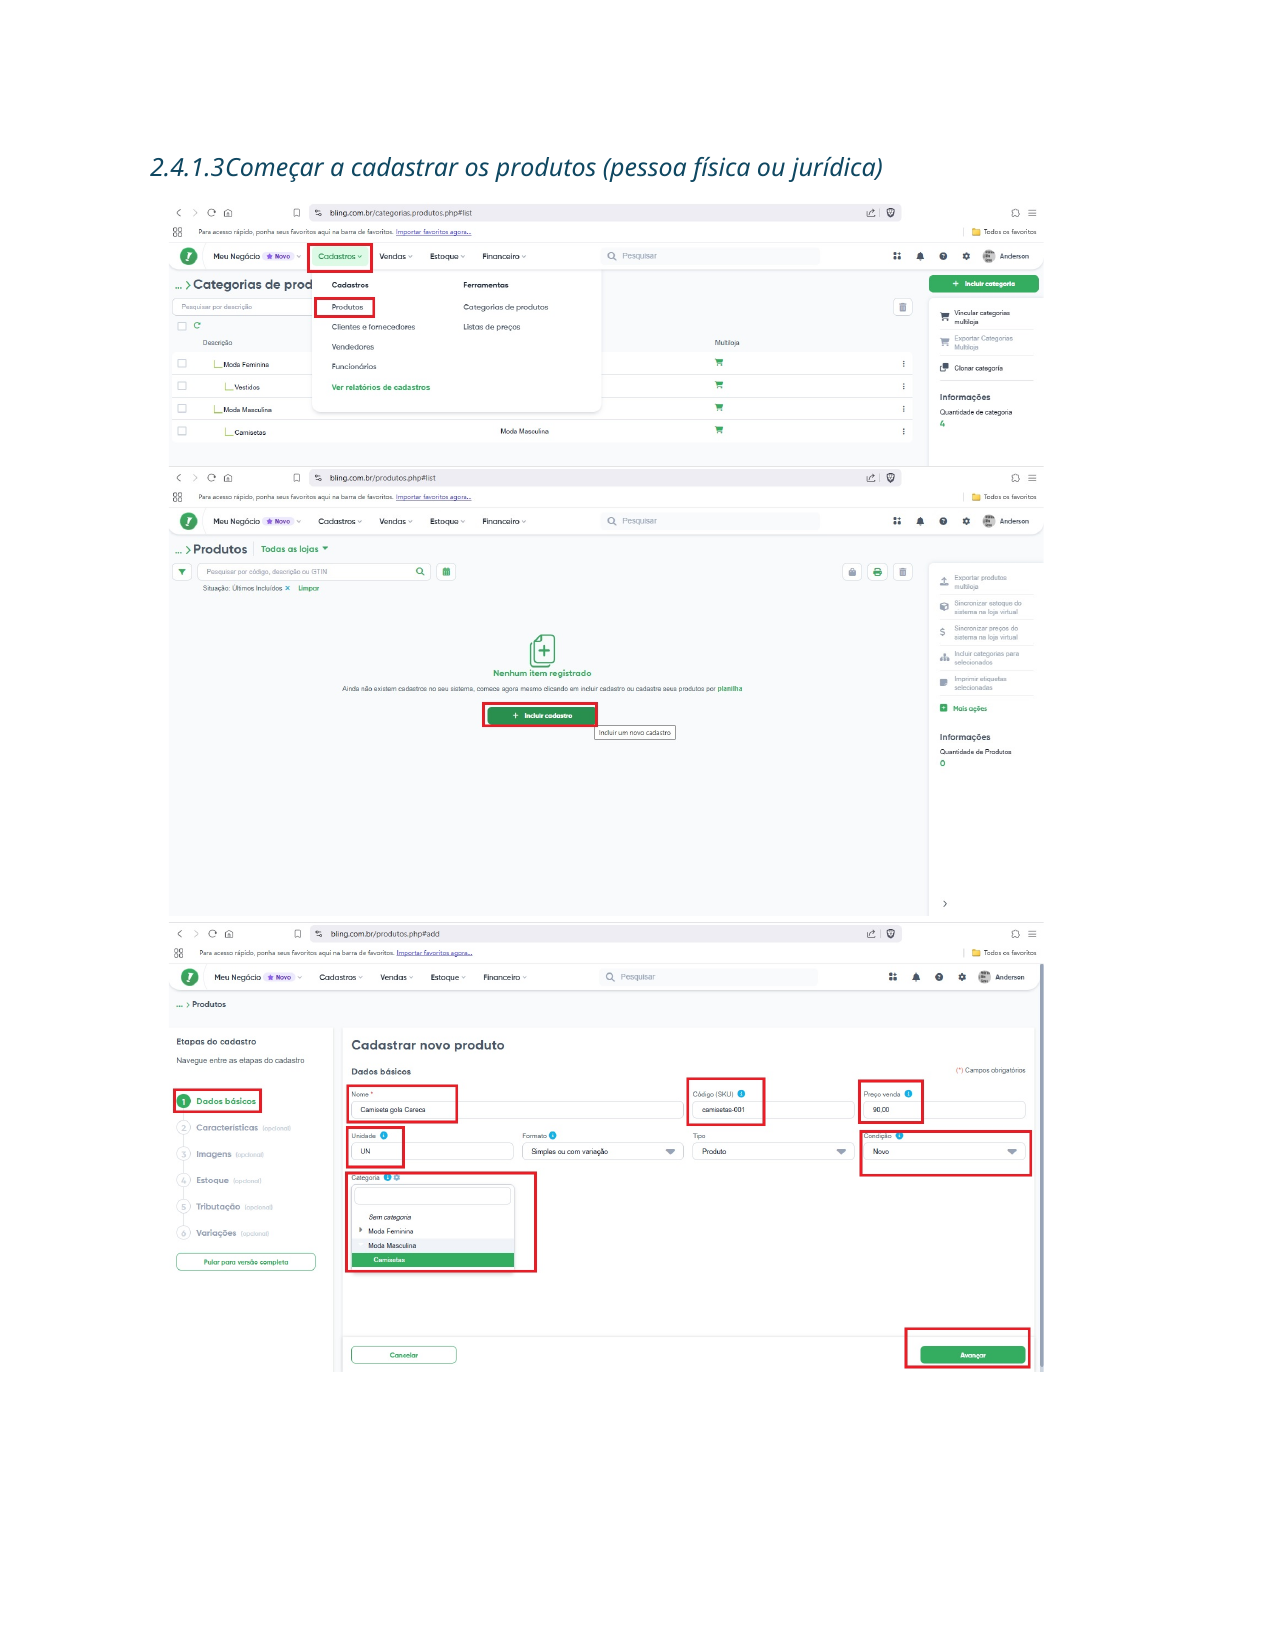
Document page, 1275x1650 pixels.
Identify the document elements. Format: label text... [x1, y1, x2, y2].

subtitle 2.4.1.3 Começar a cadastrar os produtos (pessoa física ou jurídica) [150, 150, 1125, 184]
picture [168, 922, 1044, 1372]
picture [168, 202, 1044, 916]
